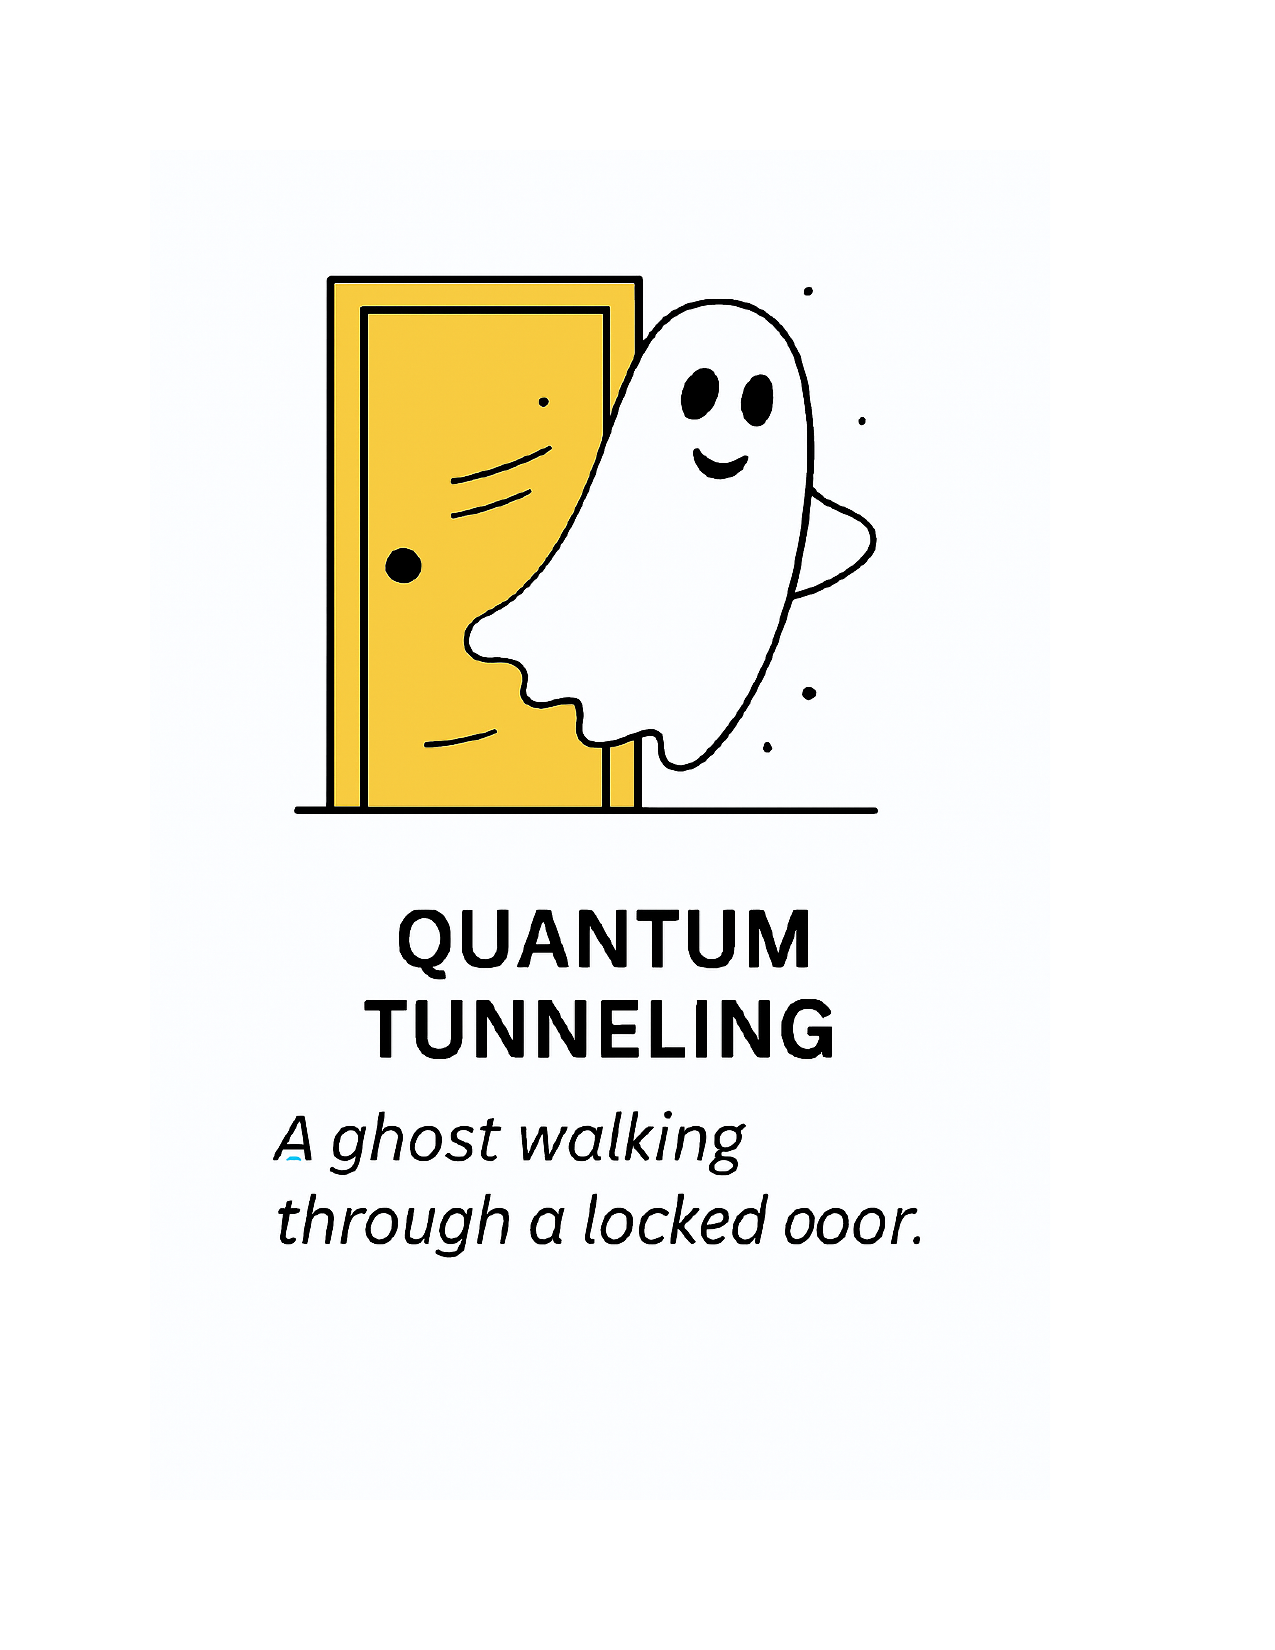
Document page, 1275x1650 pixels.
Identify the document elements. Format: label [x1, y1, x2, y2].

picture [150, 150, 1050, 1500]
